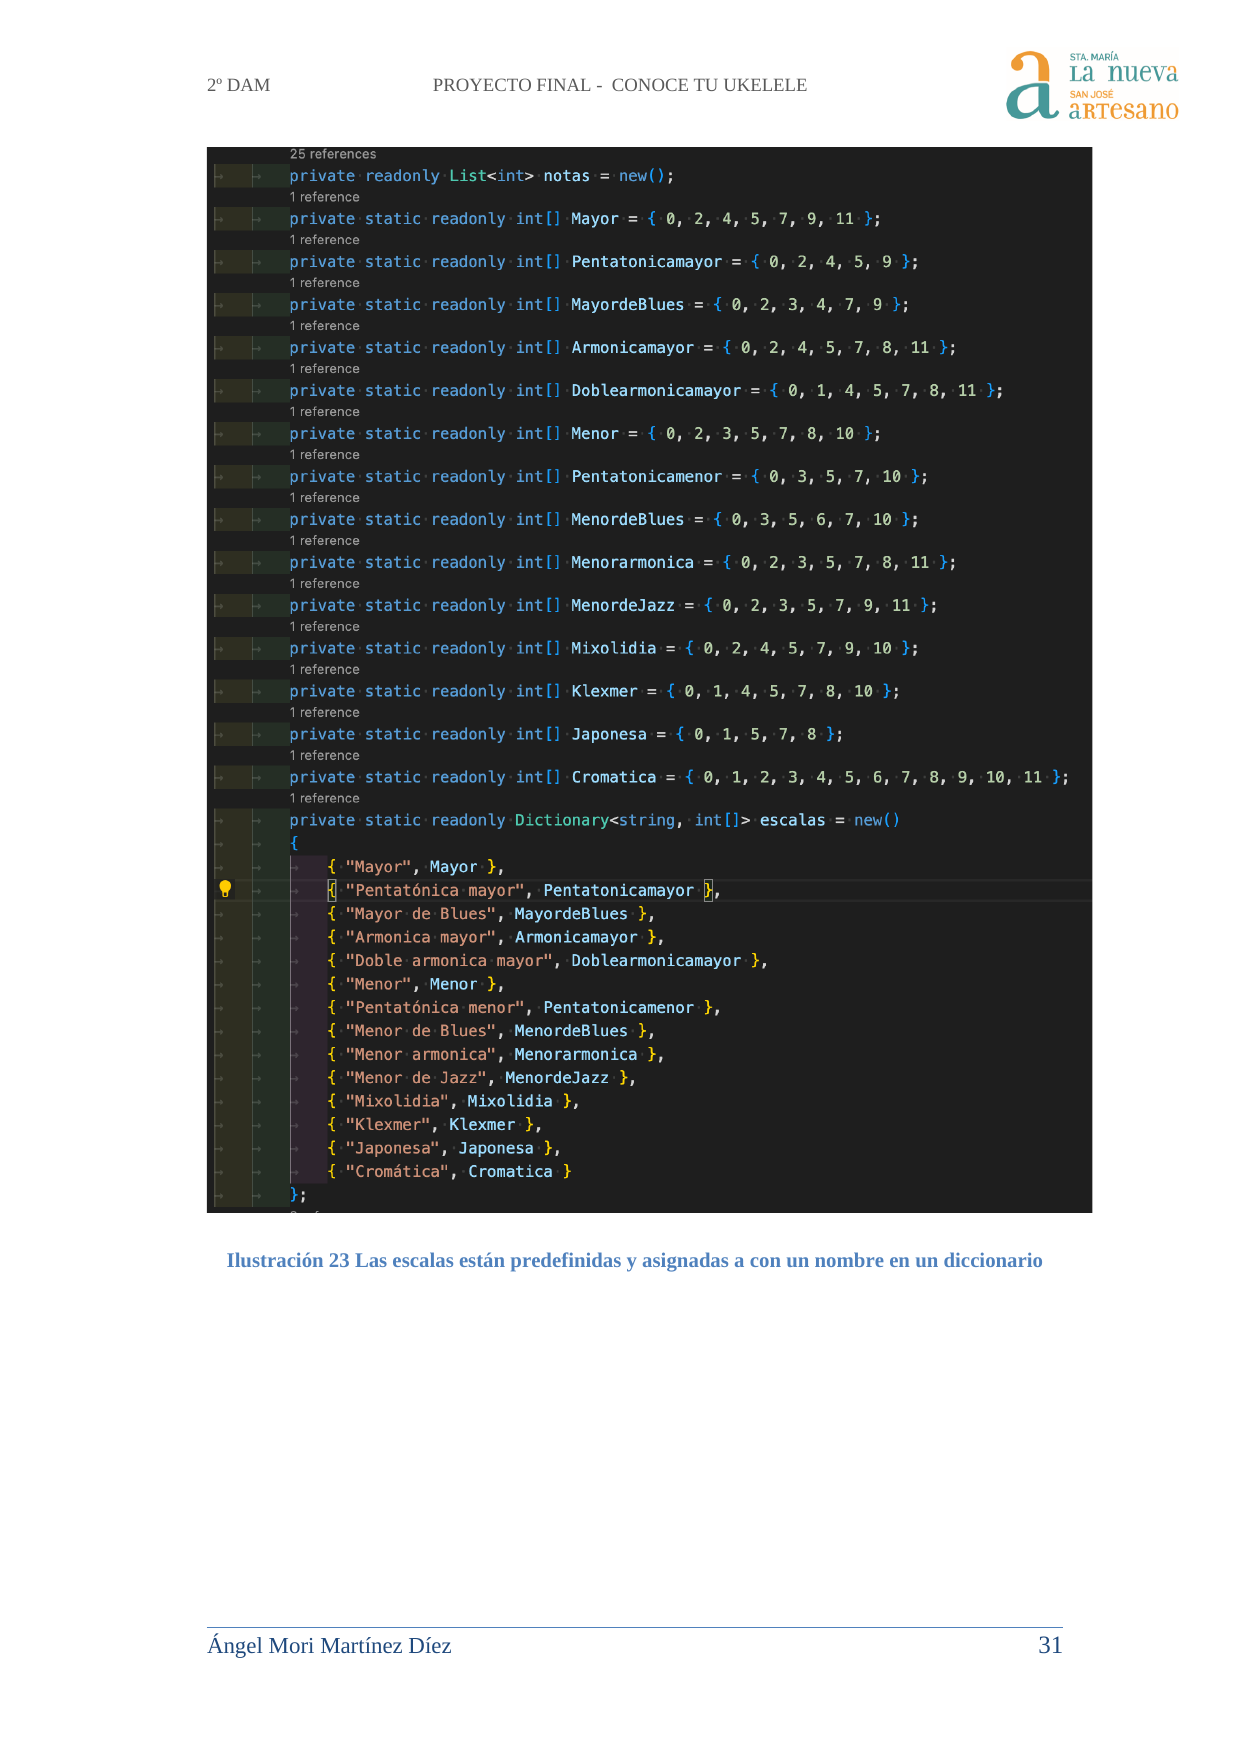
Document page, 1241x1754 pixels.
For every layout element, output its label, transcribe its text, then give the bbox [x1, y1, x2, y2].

picture [1006, 47, 1179, 121]
picture [206, 147, 1093, 1213]
text Ilustración 23 Las escalas están predefinidas y asignadas a con un nombre en un diccionario [207, 1248, 1063, 1272]
